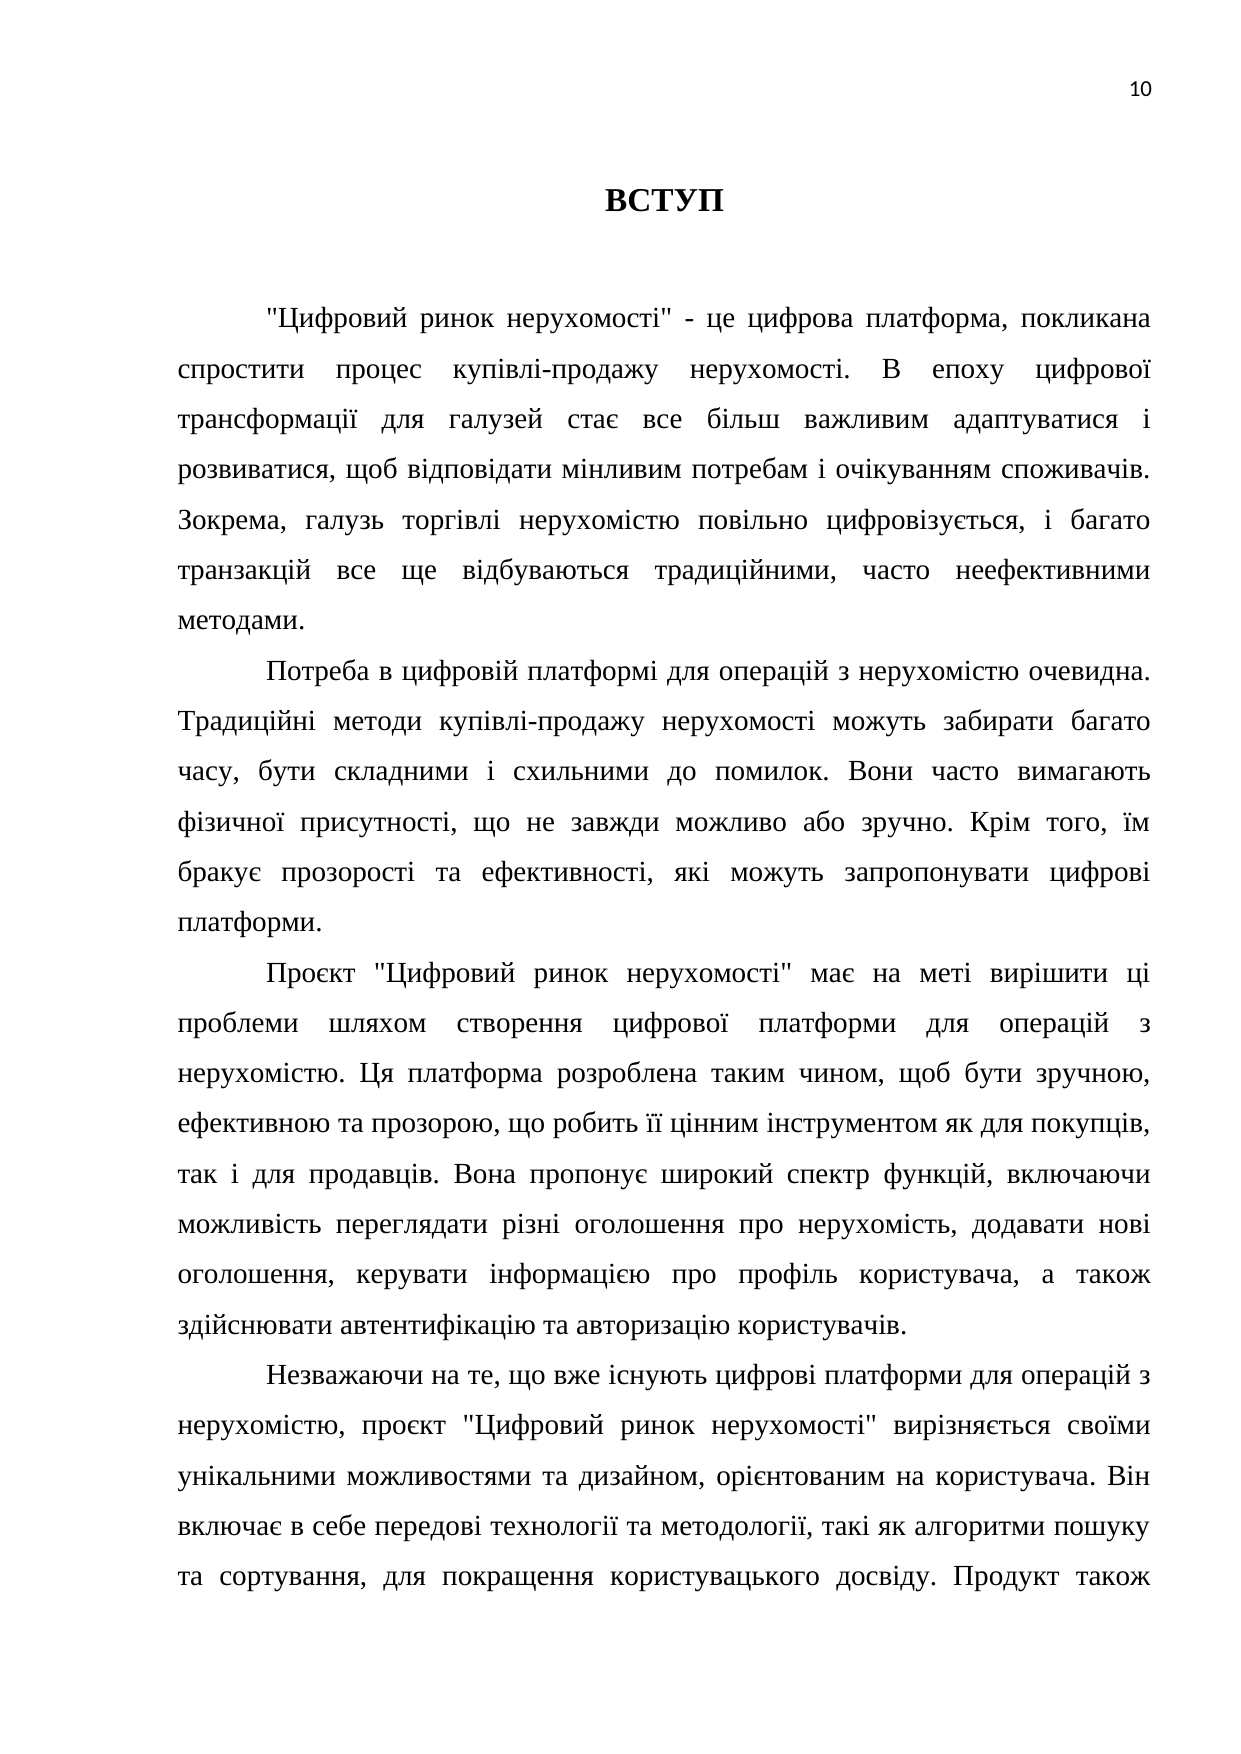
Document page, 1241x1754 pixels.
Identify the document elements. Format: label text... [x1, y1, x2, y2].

text Потреба в цифровій платформі для операцій з нерухомістю очевидна. Традиційні методи купівлі-продажу нерухомості можуть забирати багато часу, бути складними і схильними до помилок. Вони часто вимагають фізичної присутності, що не завжди можливо або зручно. Крім того, їм бракує прозорості та ефективності, які можуть запропонувати цифрові платформи. [177, 653, 1152, 938]
text Проєкт "Цифровий ринок нерухомості" має на меті вирішити ці проблеми шляхом створення цифрової платформи для операцій з нерухомістю. Ця платформа розроблена таким чином, щоб бути зручною, ефективною та прозорою, що робить її цінним інструментом як для покупців, так і для продавців. Вона пропонує широкий спектр функцій, включаючи можливість переглядати різні оголошення про нерухомість, додавати нові оголошення, керувати інформацією про профіль користувача, а також здійснювати автентифікацію та авторизацію користувачів. [177, 955, 1152, 1340]
text "Цифровий ринок нерухомості" - це цифрова платформа, покликана спростити процес купівлі-продажу нерухомості. В епоху цифрової трансформації для галузей стає все більш важливим адаптуватися і розвиватися, щоб відповідати мінливим потребам і очікуванням споживачів. Зокрема, галузь торгівлі нерухомістю повільно цифровізується, і багато транзакцій все ще відбуваються традиційними, часто неефективними методами. [177, 301, 1152, 636]
title вступ [177, 181, 1152, 219]
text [177, 1357, 1152, 1592]
